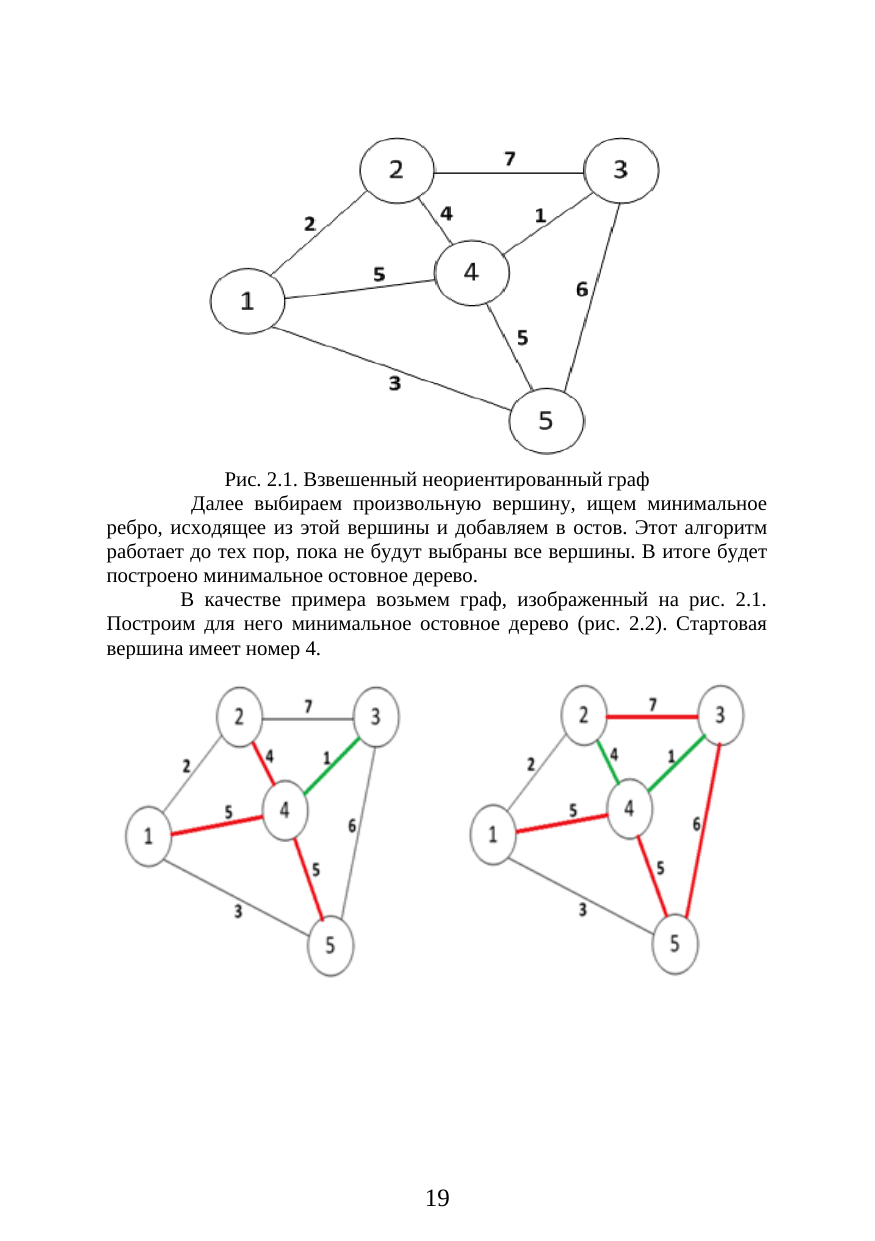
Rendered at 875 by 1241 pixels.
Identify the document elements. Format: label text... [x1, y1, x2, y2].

text Далее выбираем произвольную вершину, ищем минимальное ребро, исходящее из этой вершины и добавляем в остов. Этот алгоритм работает до тех пор, пока не будут выбраны все вершины. В итоге будет построено минимальное остовное дерево. [106, 491, 768, 587]
text Рис. 2.1. Взвешенный неориентированный граф [106, 467, 768, 491]
text В качестве примера возьмем граф, изображенный на рис. 2.1. Построим для него минимальное остовное дерево (рис. 2.2). Стартовая вершина имеет номер 4. [106, 587, 768, 659]
picture [194, 106, 680, 467]
picture [117, 659, 758, 991]
